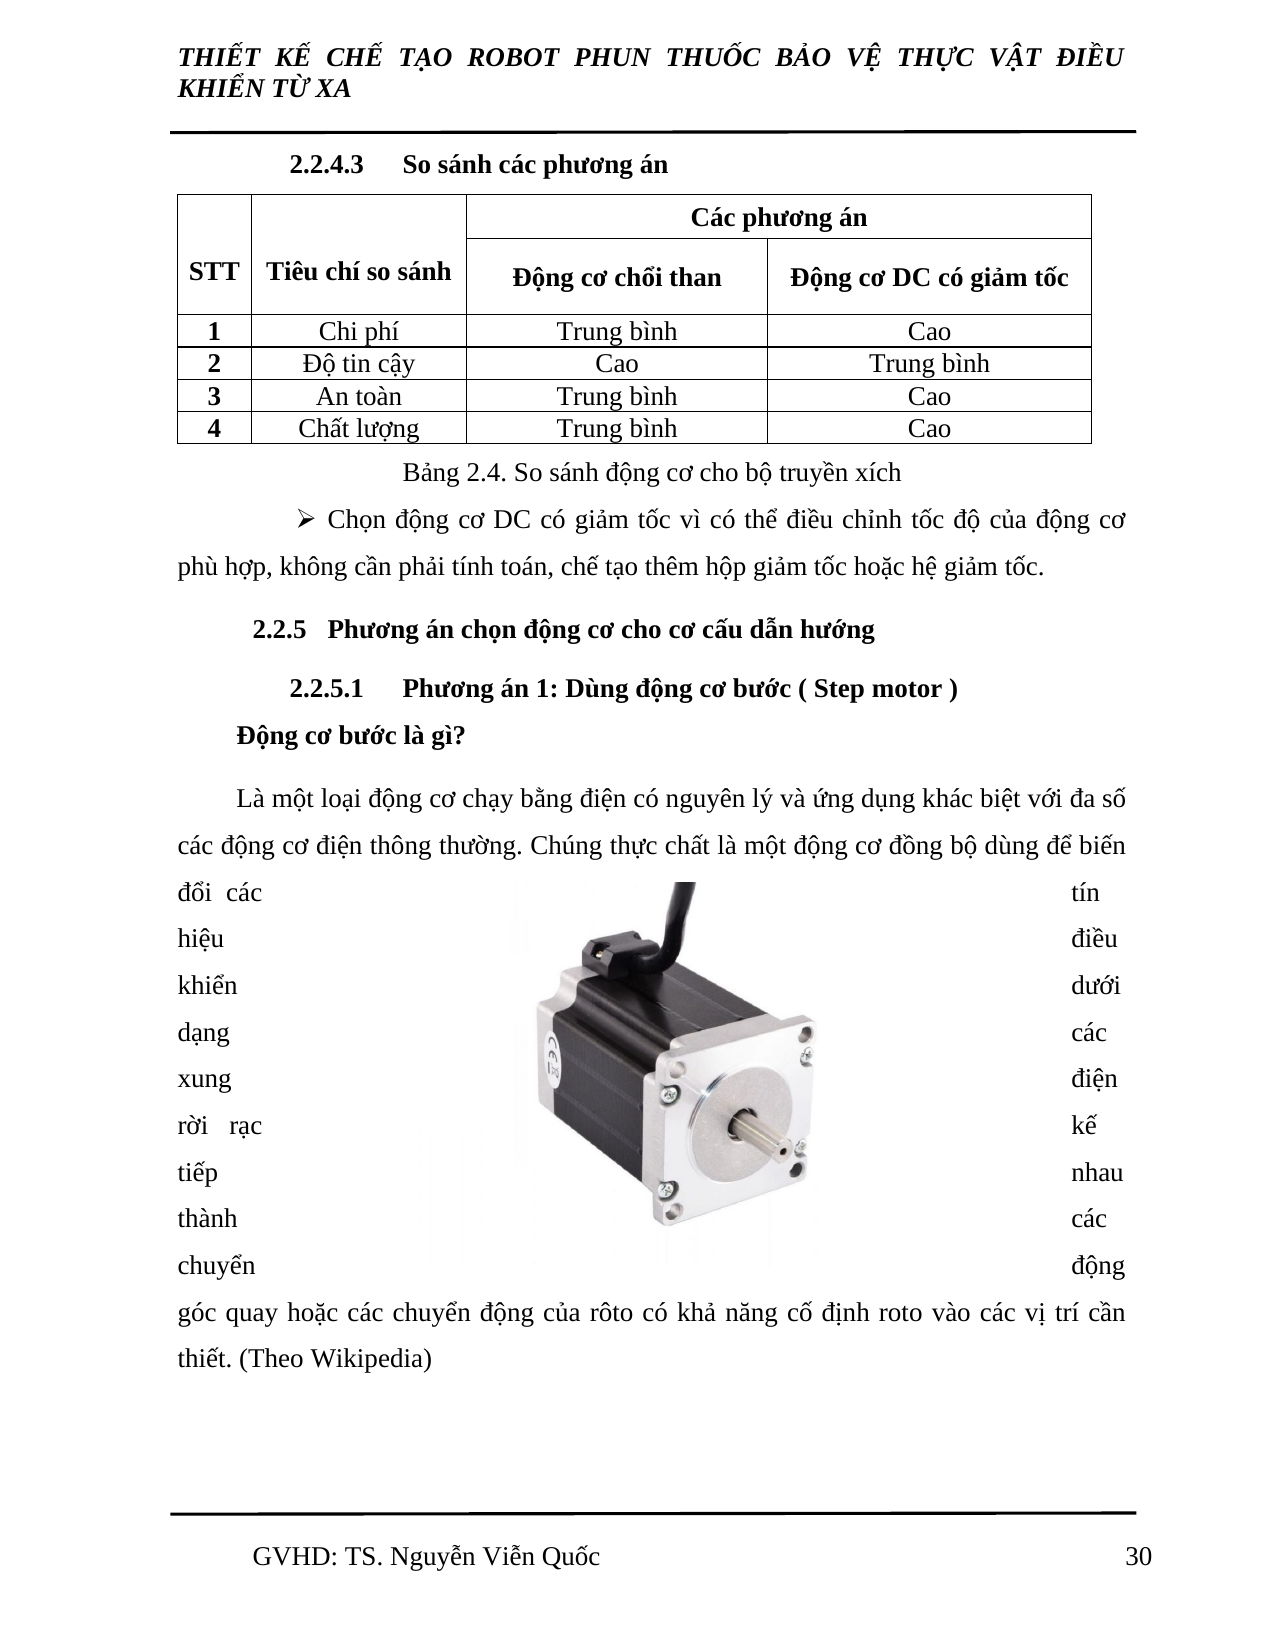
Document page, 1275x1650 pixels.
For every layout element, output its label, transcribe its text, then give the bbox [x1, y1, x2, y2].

table_cell Cao [467, 348, 767, 379]
table_cell An toàn [252, 380, 466, 411]
table_cell Cao [768, 380, 1091, 411]
table_cell Trung bình [467, 315, 767, 346]
subtitle Phương án 1: Dùng động cơ bước ( Step motor ) [289, 672, 1127, 704]
subtitle Phương án chọn động cơ cho cơ cấu dẫn hướng [252, 613, 1127, 644]
list Chọn động cơ DC có giảm tốc vì có thể điều chỉnh tốc độ của động cơ phù hợp, không cần phải tính toán, chế tạo thêm hộp giảm tốc hoặc hệ giảm tốc. [177, 503, 1127, 581]
table_cell Trung bình [467, 412, 767, 443]
table_cell Động cơ DC có giảm tốc [768, 239, 1091, 314]
subtitle Bảng 2.4. So sánh động cơ cho bộ truyền xích [177, 457, 1127, 488]
table_cell Trung bình [467, 380, 767, 411]
table_cell Cao [768, 315, 1091, 346]
table_cell Chất lượng [252, 412, 466, 443]
table_header Các phương án [467, 195, 1091, 238]
table_header Tiêu chí so sánh [252, 195, 466, 314]
table_cell 2 [178, 348, 251, 379]
table_cell Trung bình [768, 348, 1091, 379]
table_cell Động cơ chổi than [467, 239, 767, 314]
picture [280, 882, 1052, 1267]
table_header STT [178, 195, 251, 314]
table_cell 1 [178, 315, 251, 346]
table_cell 3 [178, 380, 251, 411]
table_cell 4 [178, 412, 251, 443]
table_cell Độ tin cậy [252, 348, 466, 379]
text Động cơ bước là gì? [177, 719, 1127, 750]
table_cell Cao [768, 412, 1091, 443]
subtitle So sánh các phương án [289, 148, 1127, 179]
table_cell Chi phí [252, 315, 466, 346]
